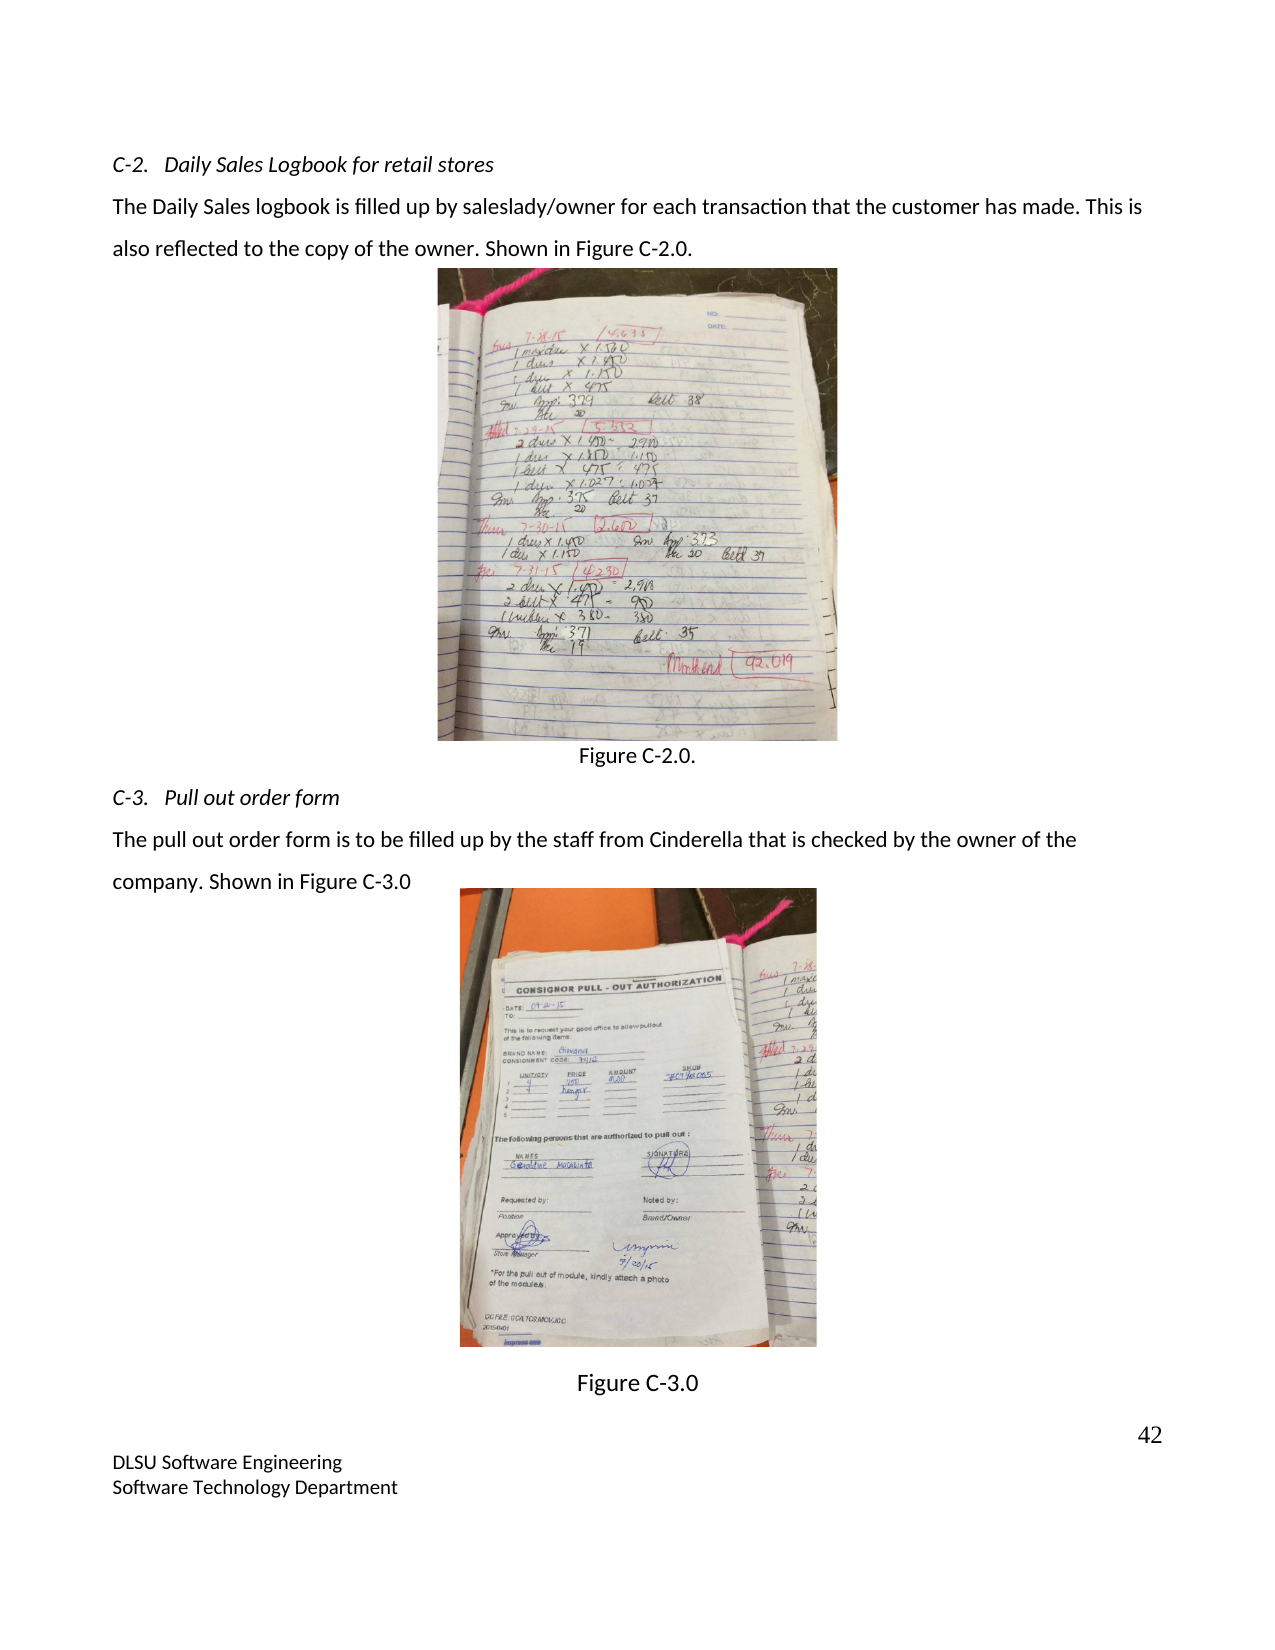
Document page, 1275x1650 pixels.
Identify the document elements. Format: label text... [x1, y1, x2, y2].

text Figure C-3.0 [112, 1367, 1162, 1398]
picture [459, 888, 817, 1347]
text The Daily Sales logbook is filled up by saleslady/owner for each transaction that the customer has made. This is also reflected to the copy of the owner. Shown in Figure C-2.0. [112, 192, 1162, 262]
text C-3. Pull out order form [112, 783, 1162, 811]
picture [437, 268, 838, 741]
text C-2. Daily Sales Logbook for retail stores [112, 150, 1162, 178]
text Figure C-2.0. [112, 741, 1162, 769]
text The pull out order form is to be filled up by the staff from Cinderella that is checked by the owner of the company. Shown in Figure C-3.0 [112, 825, 1162, 895]
